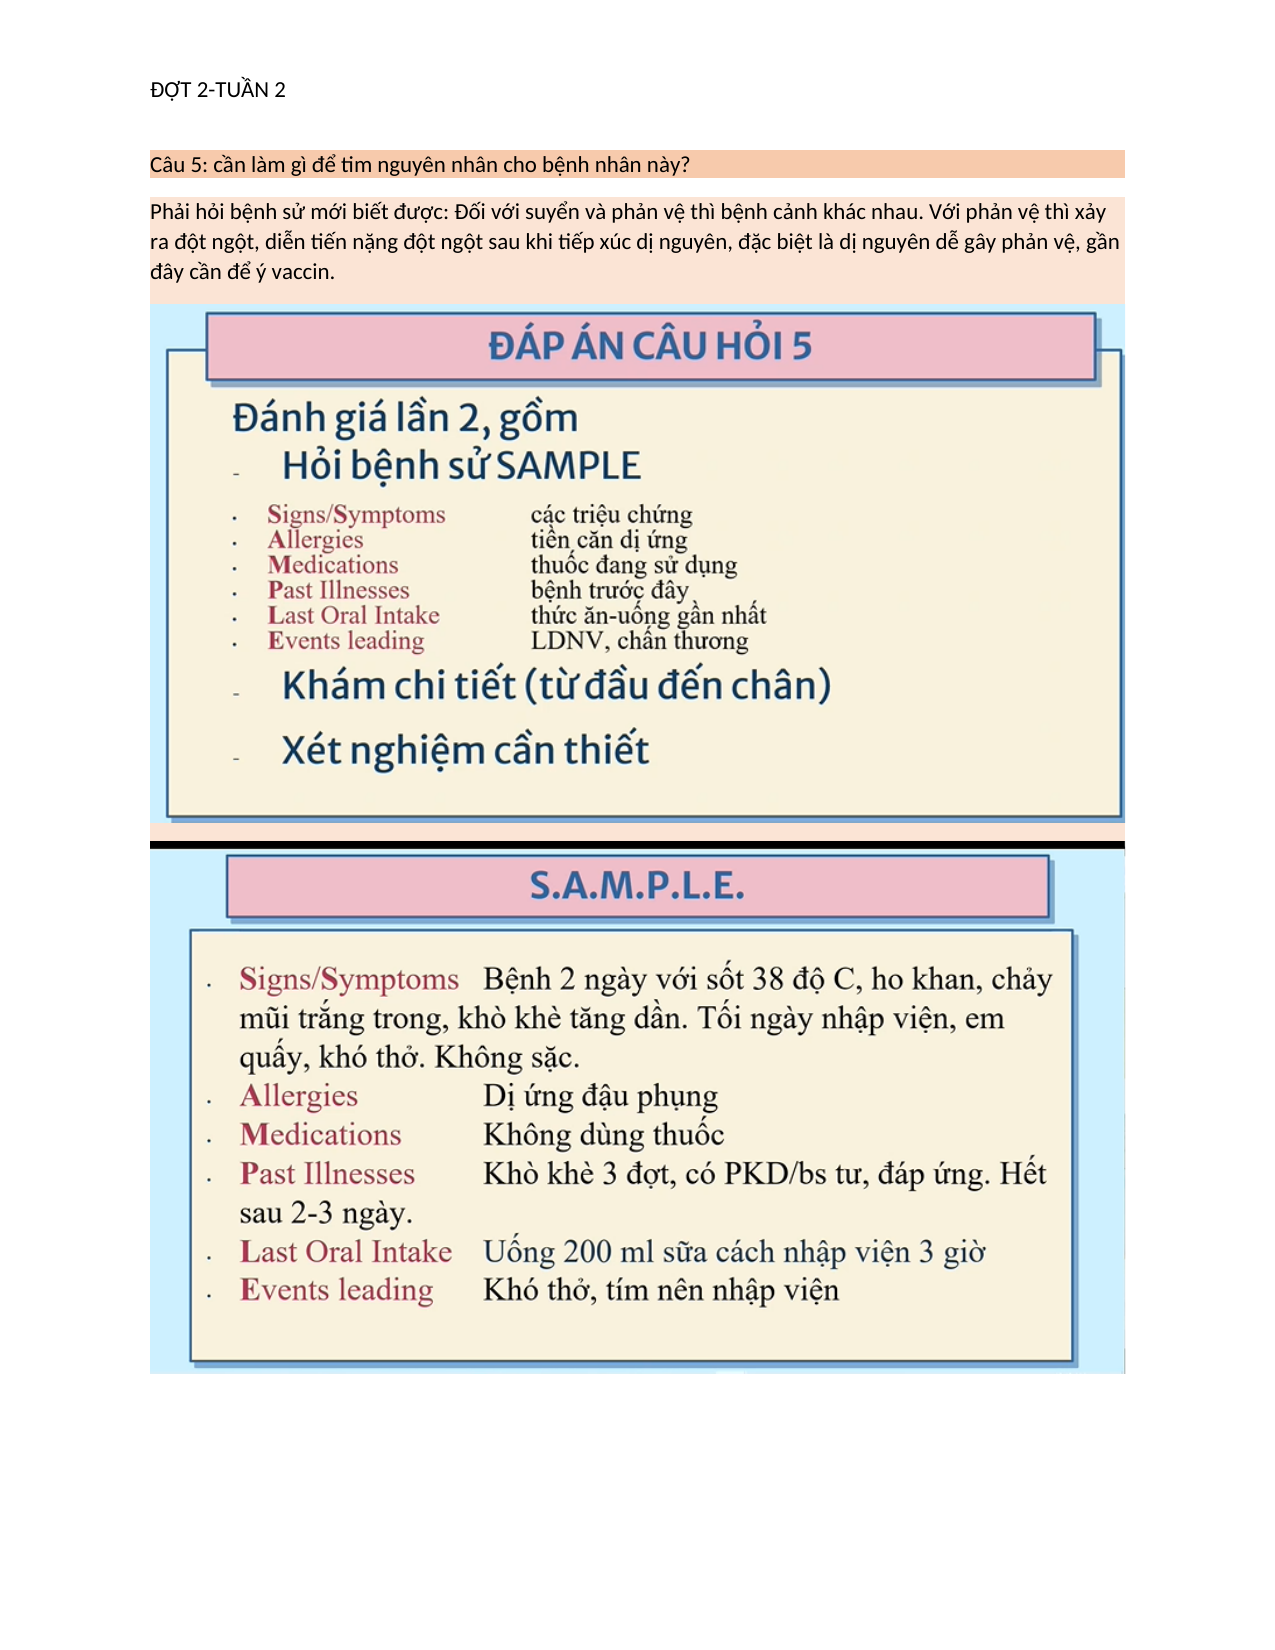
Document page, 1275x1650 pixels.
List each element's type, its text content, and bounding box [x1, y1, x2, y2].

text Câu 5: cần làm gì để tim nguyên nhân cho bệnh nhân này? [150, 150, 1125, 178]
text Phải hỏi bệnh sử mới biết được: Đối với suyển và phản vệ thì bệnh cảnh khác nhau. Với phản vệ thì xảy ra đột ngột, diễn tiến nặng đột ngột sau khi tiếp xúc dị nguyên, đặc biệt là dị nguyên dễ gây phản vệ, gần đây cần để ý vaccin. [150, 197, 1125, 285]
picture [150, 841, 1125, 1374]
picture [150, 304, 1125, 823]
